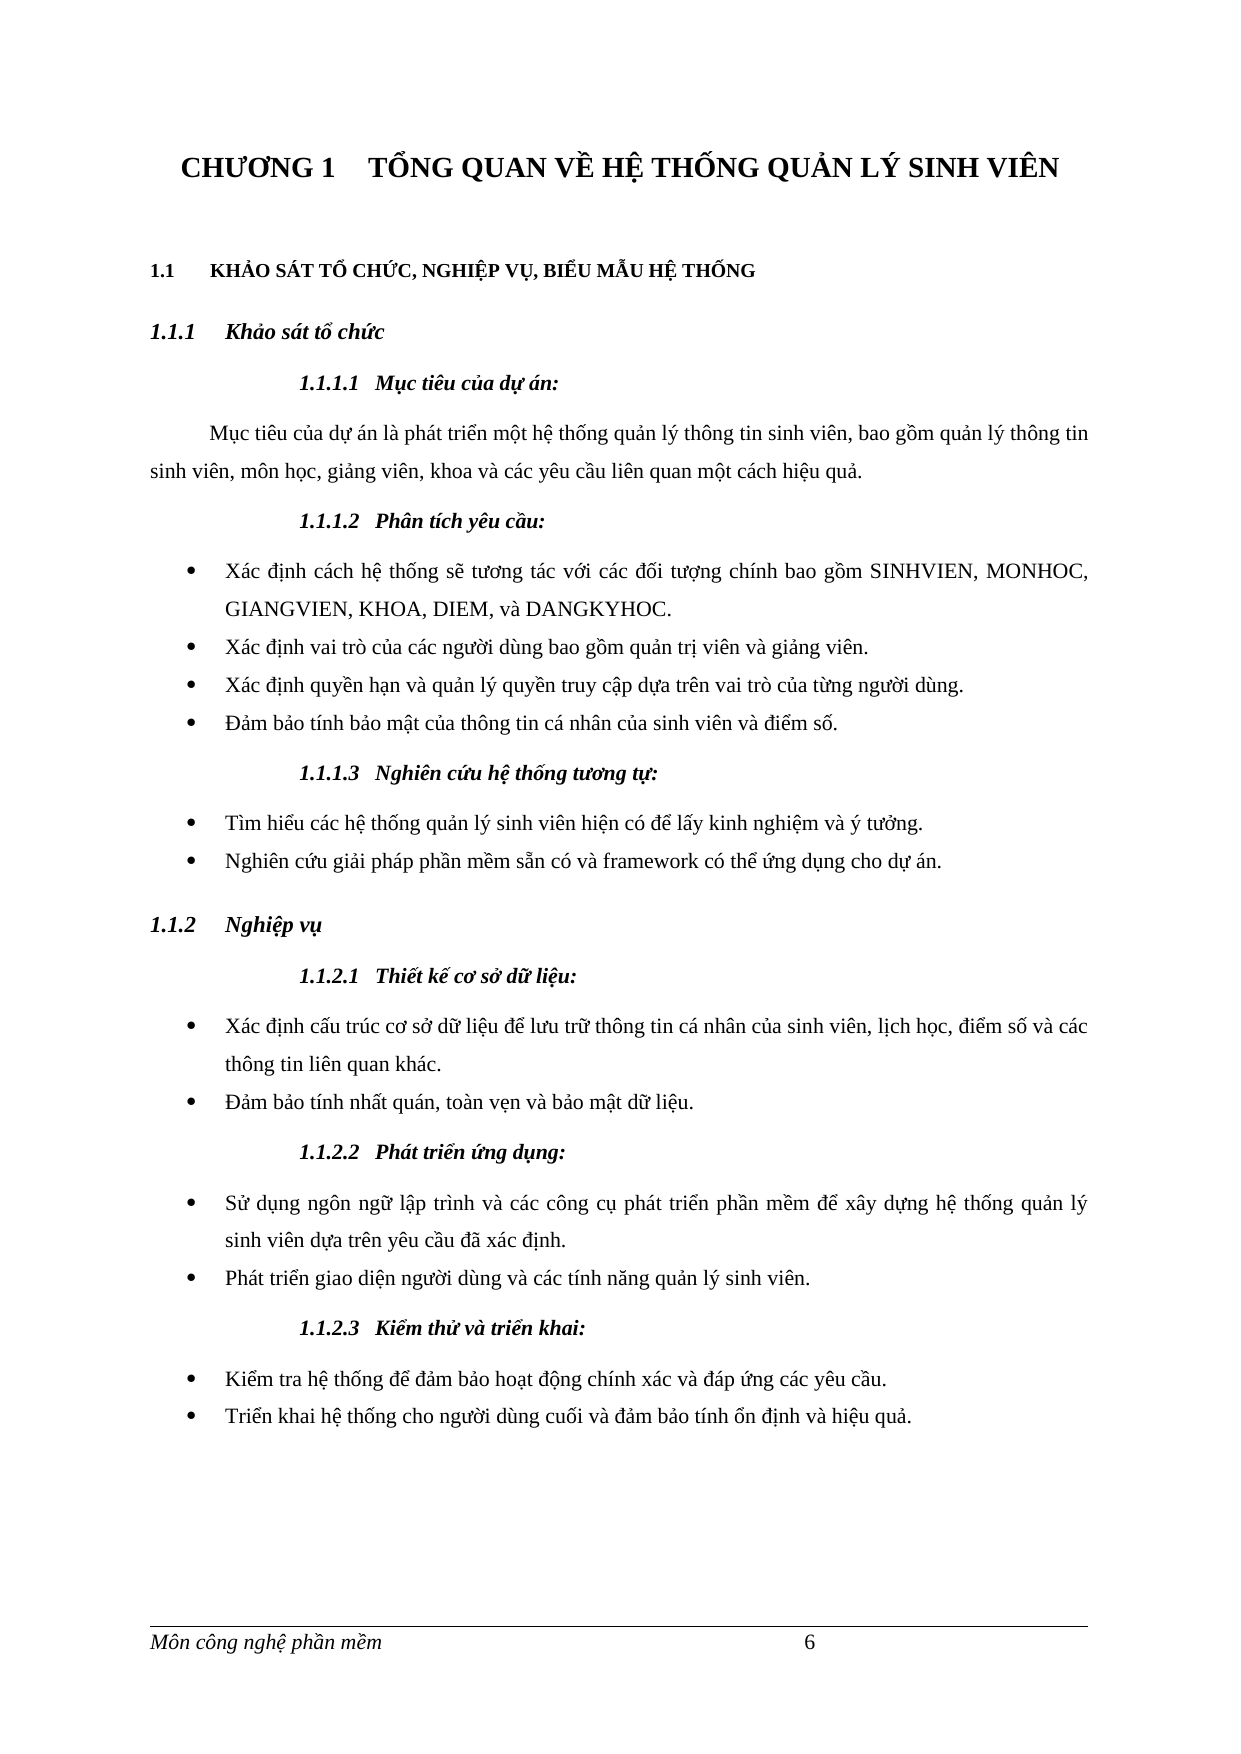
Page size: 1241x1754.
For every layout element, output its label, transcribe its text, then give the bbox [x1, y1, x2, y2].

list Xác định cấu trúc cơ sở dữ liệu để lưu trữ thông tin cá nhân của sinh viên, lịch học, điểm số và các thông tin liên quan khác. [187, 1013, 1090, 1076]
subtitle Mục tiêu của dự án: [240, 370, 1090, 395]
list Xác định vai trò của các người dùng bao gồm quản trị viên và giảng viên. [187, 634, 1090, 659]
subtitle Nghiên cứu hệ thống tương tự: [240, 760, 1090, 785]
list Đảm bảo tính bảo mật của thông tin cá nhân của sinh viên và điểm số. [187, 710, 1090, 735]
subtitle Nghiệp vụ [150, 911, 1090, 937]
text Mục tiêu của dự án là phát triển một hệ thống quản lý thông tin sinh viên, bao gồm quản lý thông tin sinh viên, môn học, giảng viên, khoa và các yêu cầu liên quan một cách hiệu quả. [150, 420, 1090, 483]
list Xác định cách hệ thống sẽ tương tác với các đối tượng chính bao gồm SINHVIEN, MONHOC, GIANGVIEN, KHOA, DIEM, và DANGKYHOC. [187, 558, 1090, 621]
list Triển khai hệ thống cho người dùng cuối và đảm bảo tính ổn định và hiệu quả. [187, 1403, 1090, 1429]
list Tìm hiểu các hệ thống quản lý sinh viên hiện có để lấy kinh nghiệm và ý tưởng. [187, 810, 1090, 836]
subtitle Thiết kế cơ sở dữ liệu: [240, 963, 1090, 988]
list Sử dụng ngôn ngữ lập trình và các công cụ phát triển phần mềm để xây dựng hệ thống quản lý sinh viên dựa trên yêu cầu đã xác định. [187, 1189, 1090, 1252]
list Phát triển giao diện người dùng và các tính năng quản lý sinh viên. [187, 1265, 1090, 1290]
list Xác định quyền hạn và quản lý quyền truy cập dựa trên vai trò của từng người dùng. [187, 672, 1090, 697]
subtitle Phát triển ứng dụng: [240, 1139, 1090, 1164]
subtitle Phân tích yêu cầu: [240, 508, 1090, 533]
subtitle Kiểm thử và triển khai: [240, 1315, 1090, 1341]
list Nghiên cứu giải pháp phần mềm sẵn có và framework có thể ứng dụng cho dự án. [187, 848, 1090, 873]
subtitle KHẢO SÁT TỔ CHỨC, NGHIỆP VỤ, BIỂU MẪU HỆ THỐNG [150, 258, 1090, 281]
list Kiểm tra hệ thống để đảm bảo hoạt động chính xác và đáp ứng các yêu cầu. [187, 1366, 1090, 1391]
subtitle TỔNG QUAN VỀ HỆ THỐNG QUẢN LÝ SINH VIÊN [150, 150, 1090, 183]
subtitle Khảo sát tổ chức [150, 318, 1090, 344]
list Đảm bảo tính nhất quán, toàn vẹn và bảo mật dữ liệu. [187, 1089, 1090, 1114]
